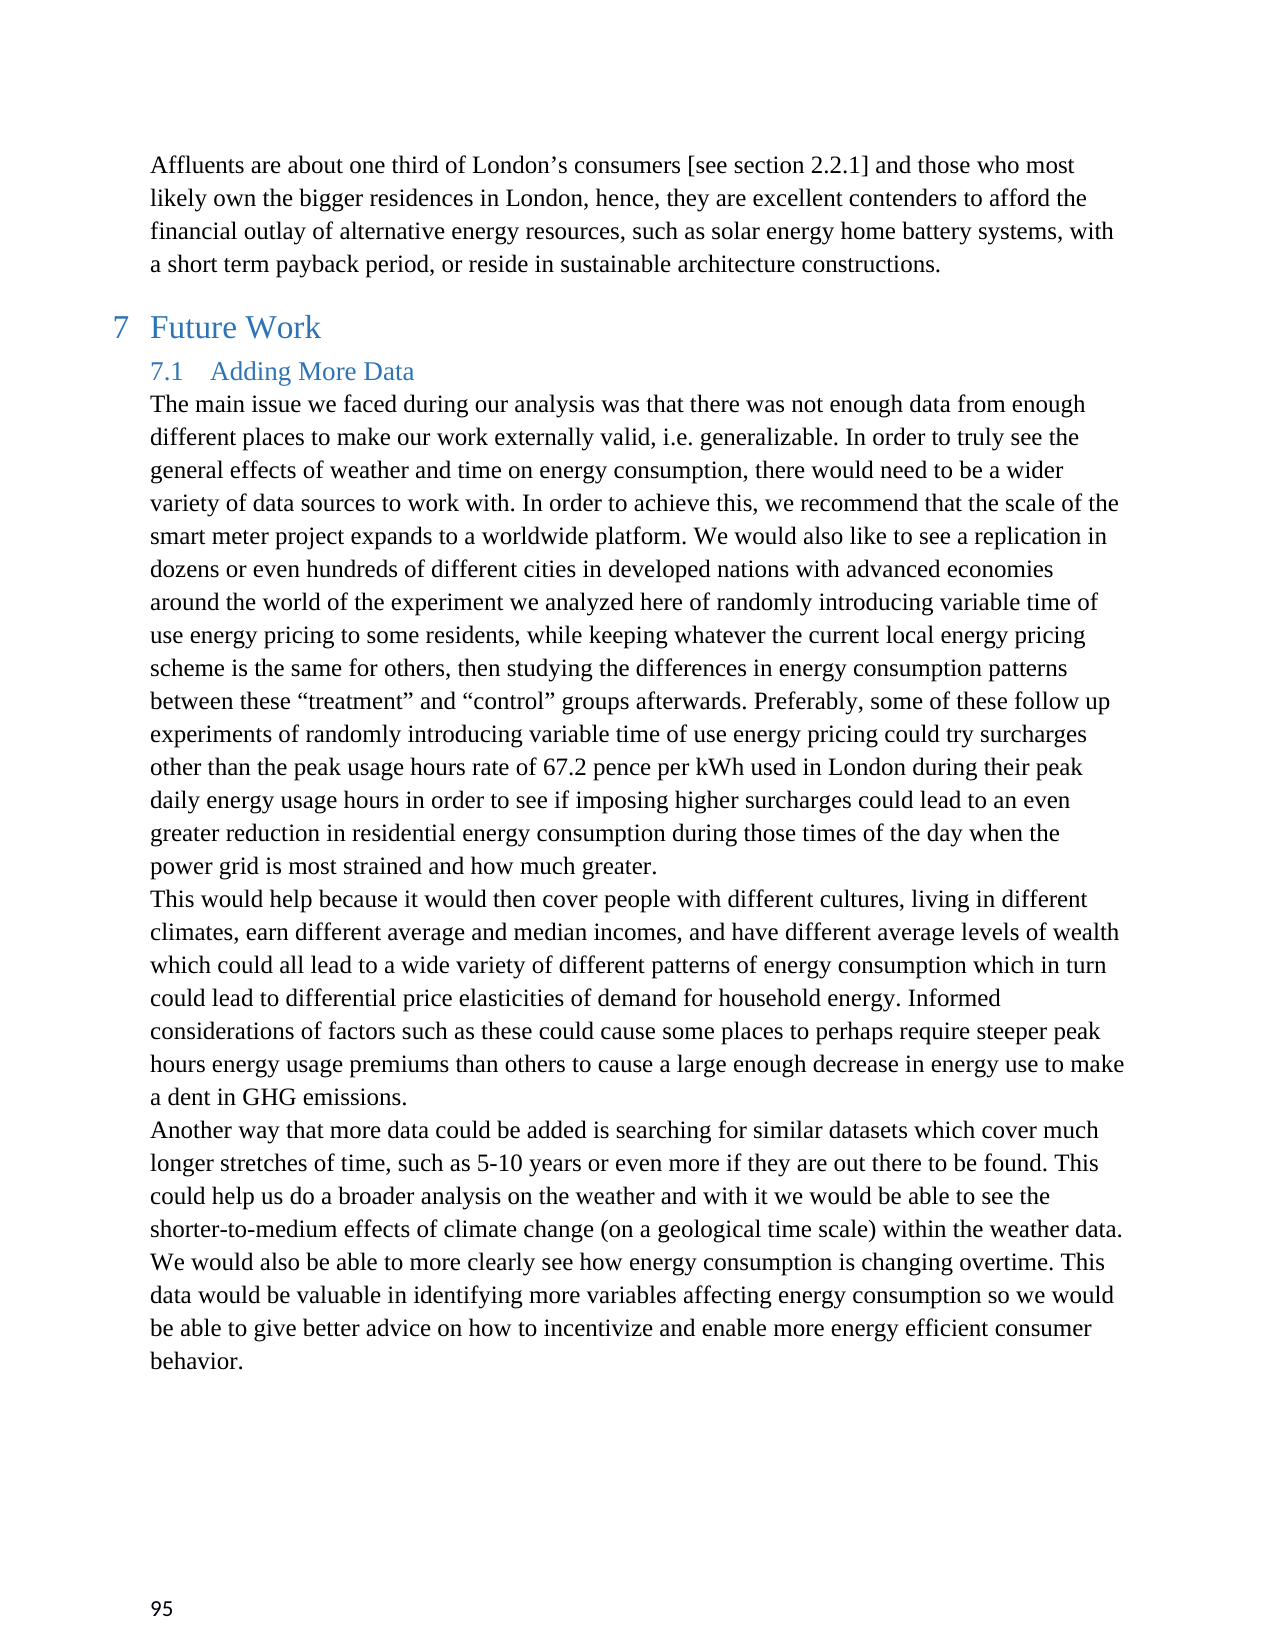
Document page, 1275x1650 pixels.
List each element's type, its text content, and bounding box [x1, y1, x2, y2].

text Affluents are about one third of London’s consumers [see section 2.2.1] and those who most likely own the bigger residences in London, hence, they are excellent contenders to afford the financial outlay of alternative energy resources, such as solar energy home battery systems, with a short term payback period, or reside in sustainable architecture constructions. [150, 150, 1125, 278]
text The main issue we faced during our analysis was that there was not enough data from enough different places to make our work externally valid, i.e. generalizable. In order to truly see the general effects of weather and time on energy consumption, there would need to be a wider variety of data sources to work with. In order to achieve this, we recommend that the scale of the smart meter project expands to a worldwide platform. We would also like to see a replication in dozens or even hundreds of different cities in developed nations with advanced economies around the world of the experiment we analyzed here of randomly introducing variable time of use energy pricing to some residents, while keeping whatever the current local energy pricing scheme is the same for others, then studying the differences in energy consumption patterns between these “treatment” and “control” groups afterwards. Preferably, some of these follow up experiments of randomly introducing variable time of use energy pricing could try surcharges other than the peak usage hours rate of 67.2 pence per kWh used in London during their peak daily energy usage hours in order to see if imposing higher surcharges could lead to an even greater reduction in residential energy consumption during those times of the day when the power grid is most strained and how much greater. [150, 389, 1125, 880]
text Another way that more data could be added is searching for similar datasets which cover much longer stretches of time, such as 5-10 years or even more if they are out there to be found. This could help us do a broader analysis on the weather and with it we would be able to see the shorter-to-medium effects of climate change (on a geological time scale) within the weather data. We would also be able to more clearly see how energy consumption is changing overtime. This data would be valuable in identifying more variables affecting energy consumption so we would be able to give better advice on how to incentivize and enable more energy efficient consumer behavior. [150, 1115, 1125, 1375]
text This would help because it would then cover people with different cultures, living in different climates, earn different average and median incomes, and have different average levels of wealth which could all lead to a wide variety of different patterns of energy consumption which in turn could lead to differential price elasticities of demand for household energy. Informed considerations of factors such as these could cause some places to perhaps require steeper peak hours energy usage premiums than others to cause a large enough decrease in energy use to make a dent in GHG emissions. [150, 884, 1125, 1111]
subtitle Future Work [112, 307, 1125, 345]
subtitle Adding More Data [150, 355, 1125, 386]
